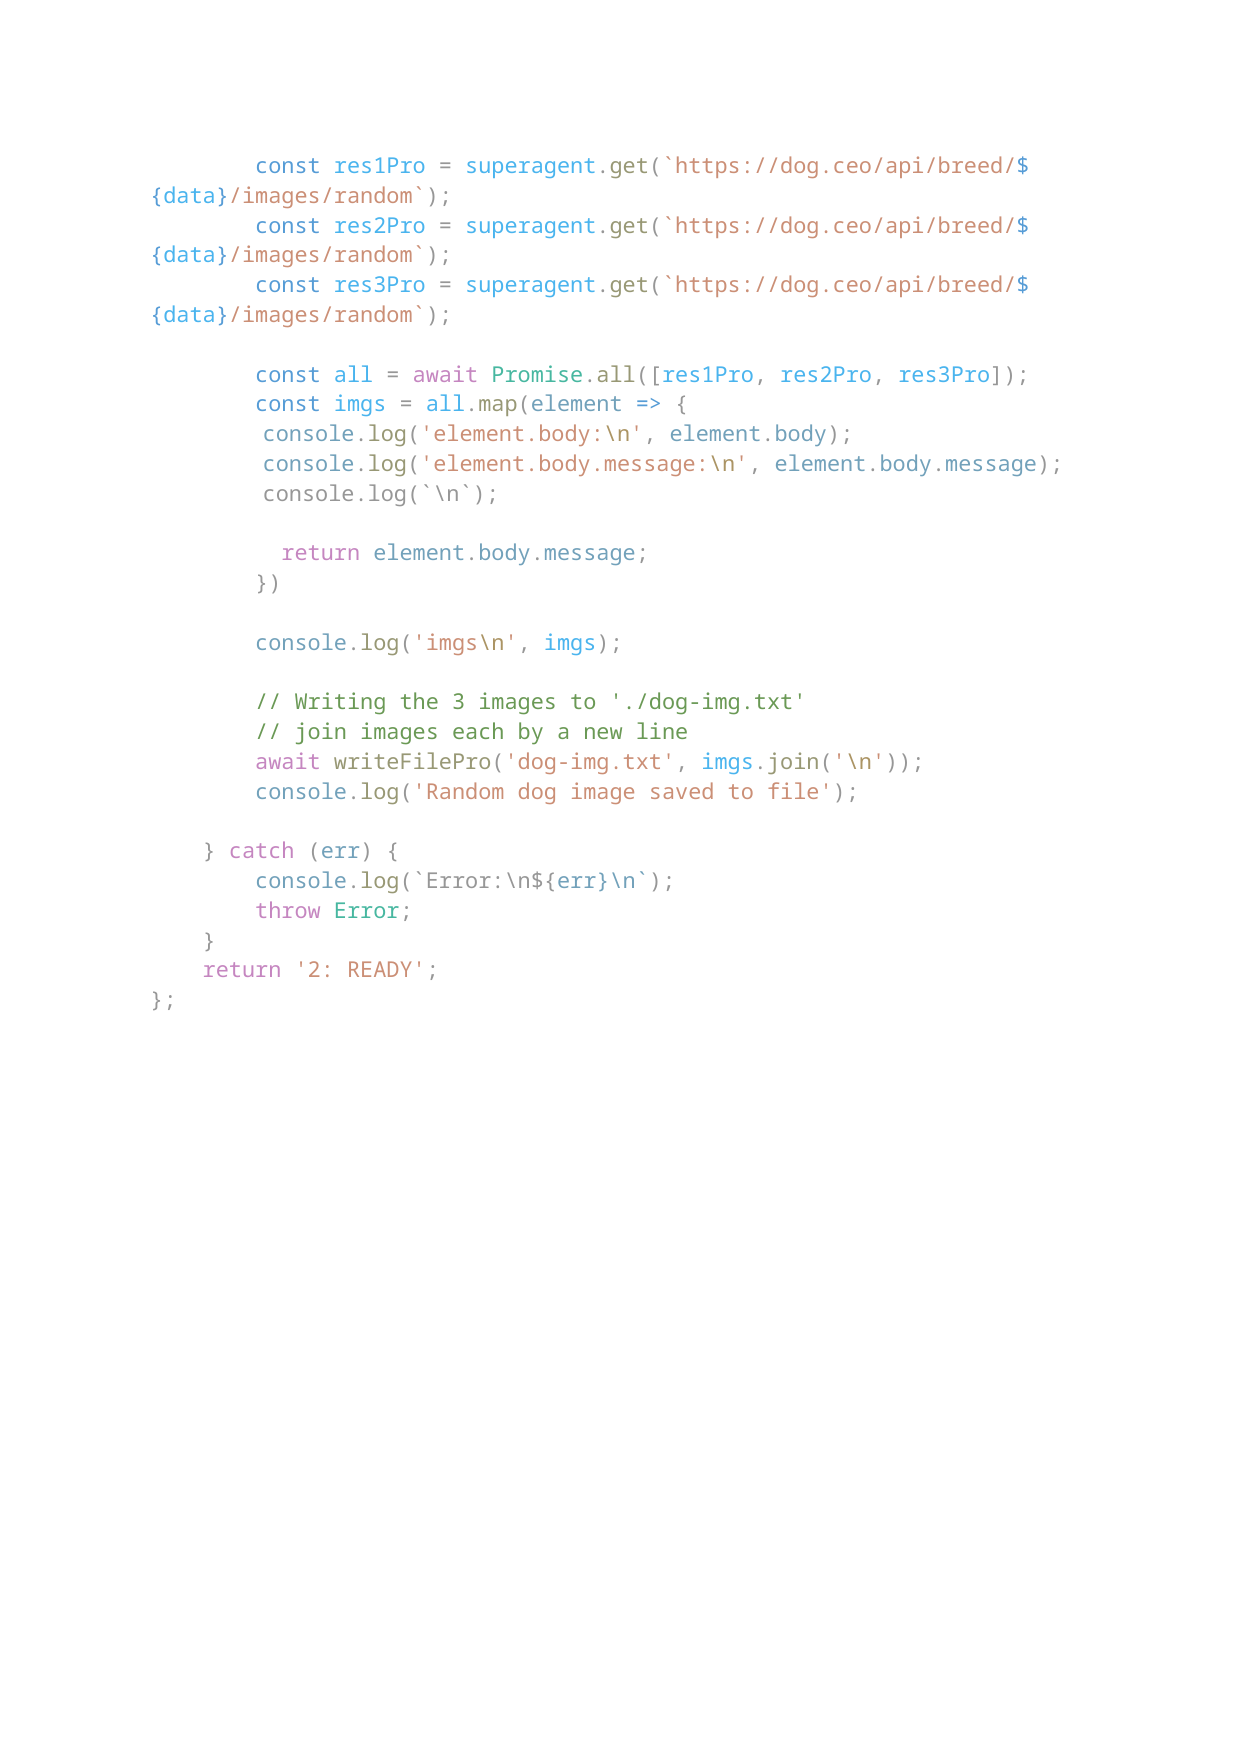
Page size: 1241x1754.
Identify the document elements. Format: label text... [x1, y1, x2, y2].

text throw Error; [150, 895, 1090, 924]
text console.log('element.body.message:\n', element.body.message); [262, 448, 1090, 478]
text const res3Pro = superagent.get(`https://dog.ceo/api/breed/${data}/images/random`); [150, 269, 1090, 329]
text // join images each by a new line [150, 716, 1090, 746]
text const res2Pro = superagent.get(`https://dog.ceo/api/breed/${data}/images/random`); [150, 209, 1090, 269]
text console.log(`\n`); [262, 478, 1090, 507]
text console.log('Random dog image saved to file'); [150, 776, 1090, 805]
text console.log(`Error:\n${err}\n`); [150, 865, 1090, 895]
text } [150, 924, 1090, 954]
text }; [150, 984, 1090, 1014]
text console.log('element.body:\n', element.body); [262, 418, 1090, 448]
text // Writing the 3 images to './dog-img.txt' [150, 686, 1090, 716]
text const imgs = all.map(element => { [150, 388, 1090, 418]
text console.log('imgs\n', imgs); [150, 627, 1090, 656]
text await writeFilePro('dog-img.txt', imgs.join('\n')); [150, 746, 1090, 776]
text }) [150, 567, 1090, 597]
text return '2: READY'; [150, 954, 1090, 984]
text const res1Pro = superagent.get(`https://dog.ceo/api/breed/${data}/images/random`); [150, 150, 1090, 209]
text } catch (err) { [150, 835, 1090, 865]
text return element.body.message; [150, 537, 1090, 567]
text const all = await Promise.all([res1Pro, res2Pro, res3Pro]); [150, 358, 1090, 388]
